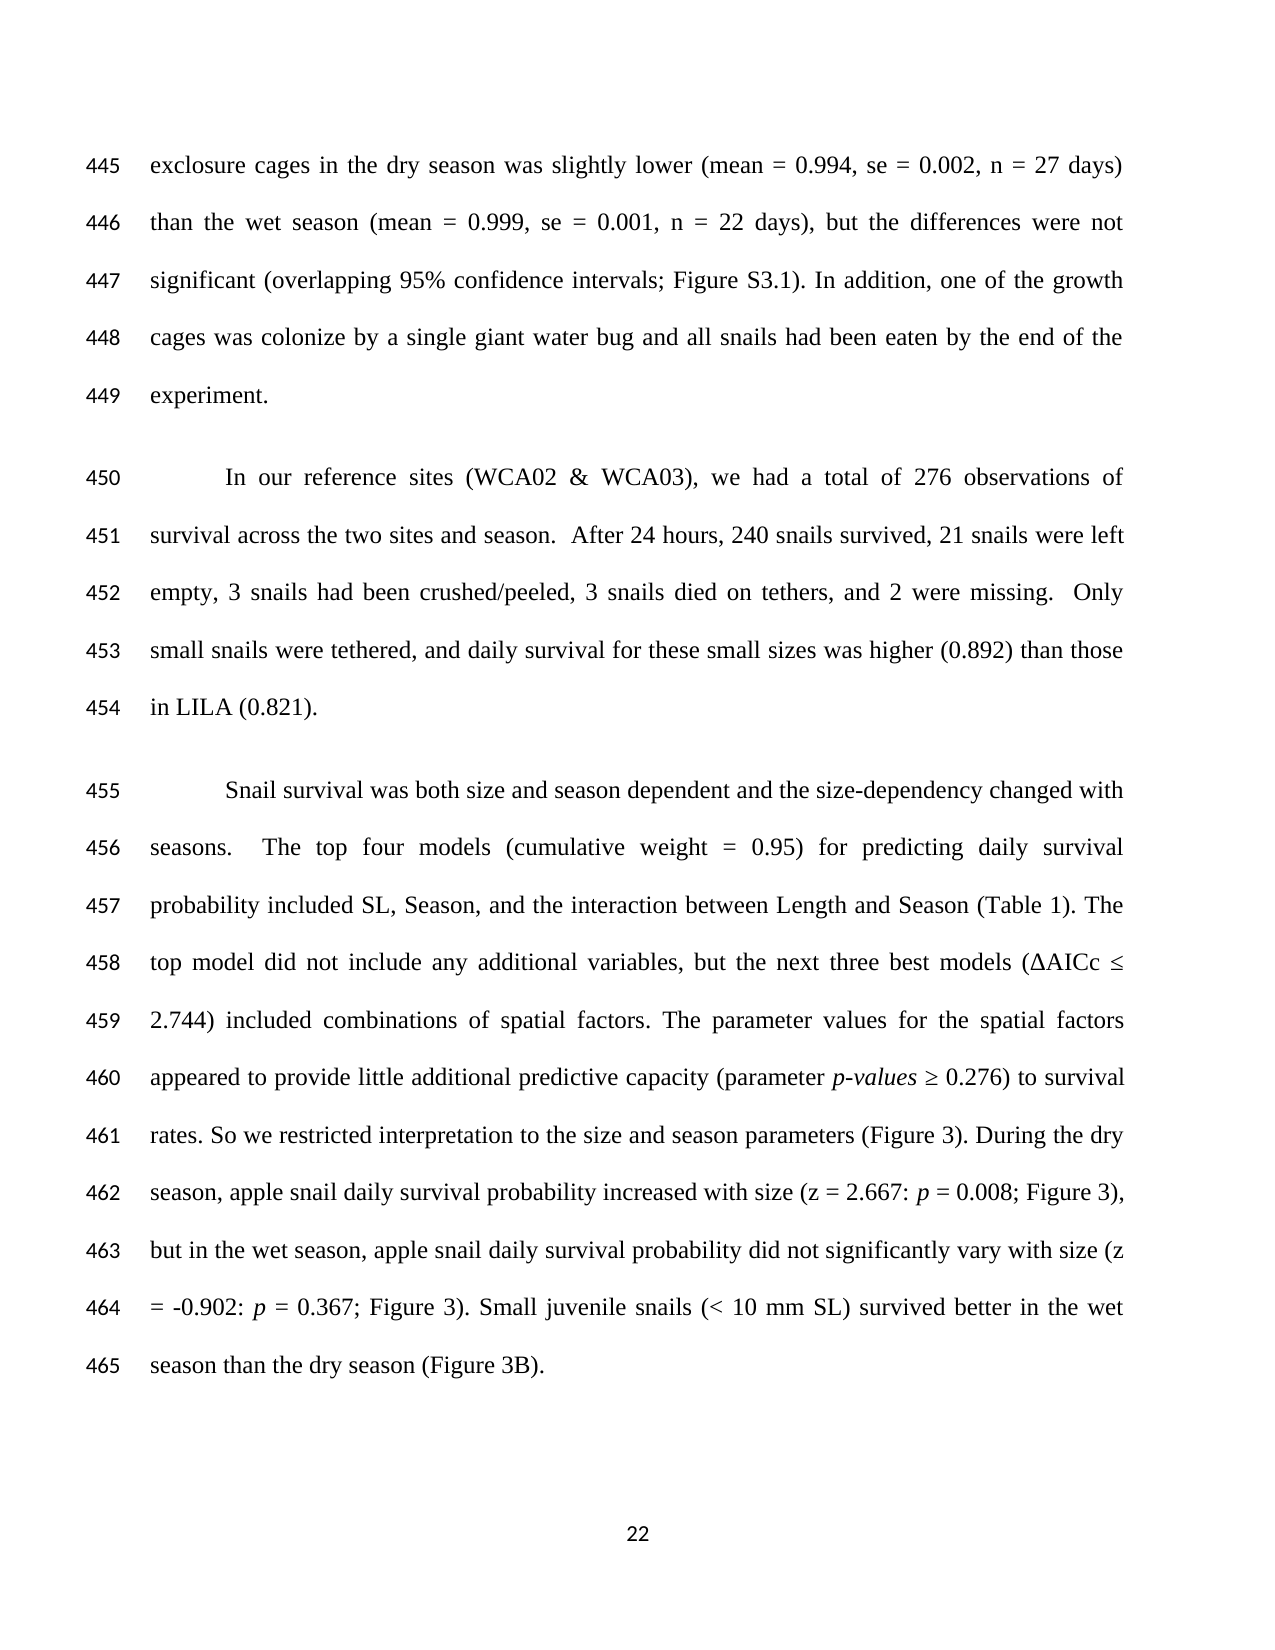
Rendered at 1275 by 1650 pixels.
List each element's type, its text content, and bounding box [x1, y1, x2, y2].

text Snail survival was both size and season dependent and the size-dependency changed with seasons. The top four models (cumulative weight = 0.95) for predicting daily survival probability included SL, Season, and the interaction between Length and Season (Table 1). The top model did not include any additional variables, but the next three best models (ΔAICc ≤ 2.744) included combinations of spatial factors. The parameter values for the spatial factors appeared to provide little additional predictive capacity (parameter p-values ≥ 0.276) to survival rates. So we restricted interpretation to the size and season parameters (Figure 3). During the dry season, apple snail daily survival probability increased with size (z = 2.667: p = 0.008; Figure 3), but in the wet season, apple snail daily survival probability did not significantly vary with size (z = -0.902: p = 0.367; Figure 3). Small juvenile snails (< 10 mm SL) survived better in the wet season than the dry season (Figure 3B). [150, 775, 1125, 1379]
text In our reference sites (WCA02 & WCA03), we had a total of 276 observations of survival across the two sites and season. After 24 hours, 240 snails survived, 21 snails were left empty, 3 snails had been crushed/peeled, 3 snails died on tethers, and 2 were missing. Only small snails were tethered, and daily survival for these small sizes was higher (0.892) than those in LILA (0.821). [150, 462, 1125, 721]
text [150, 150, 1125, 409]
